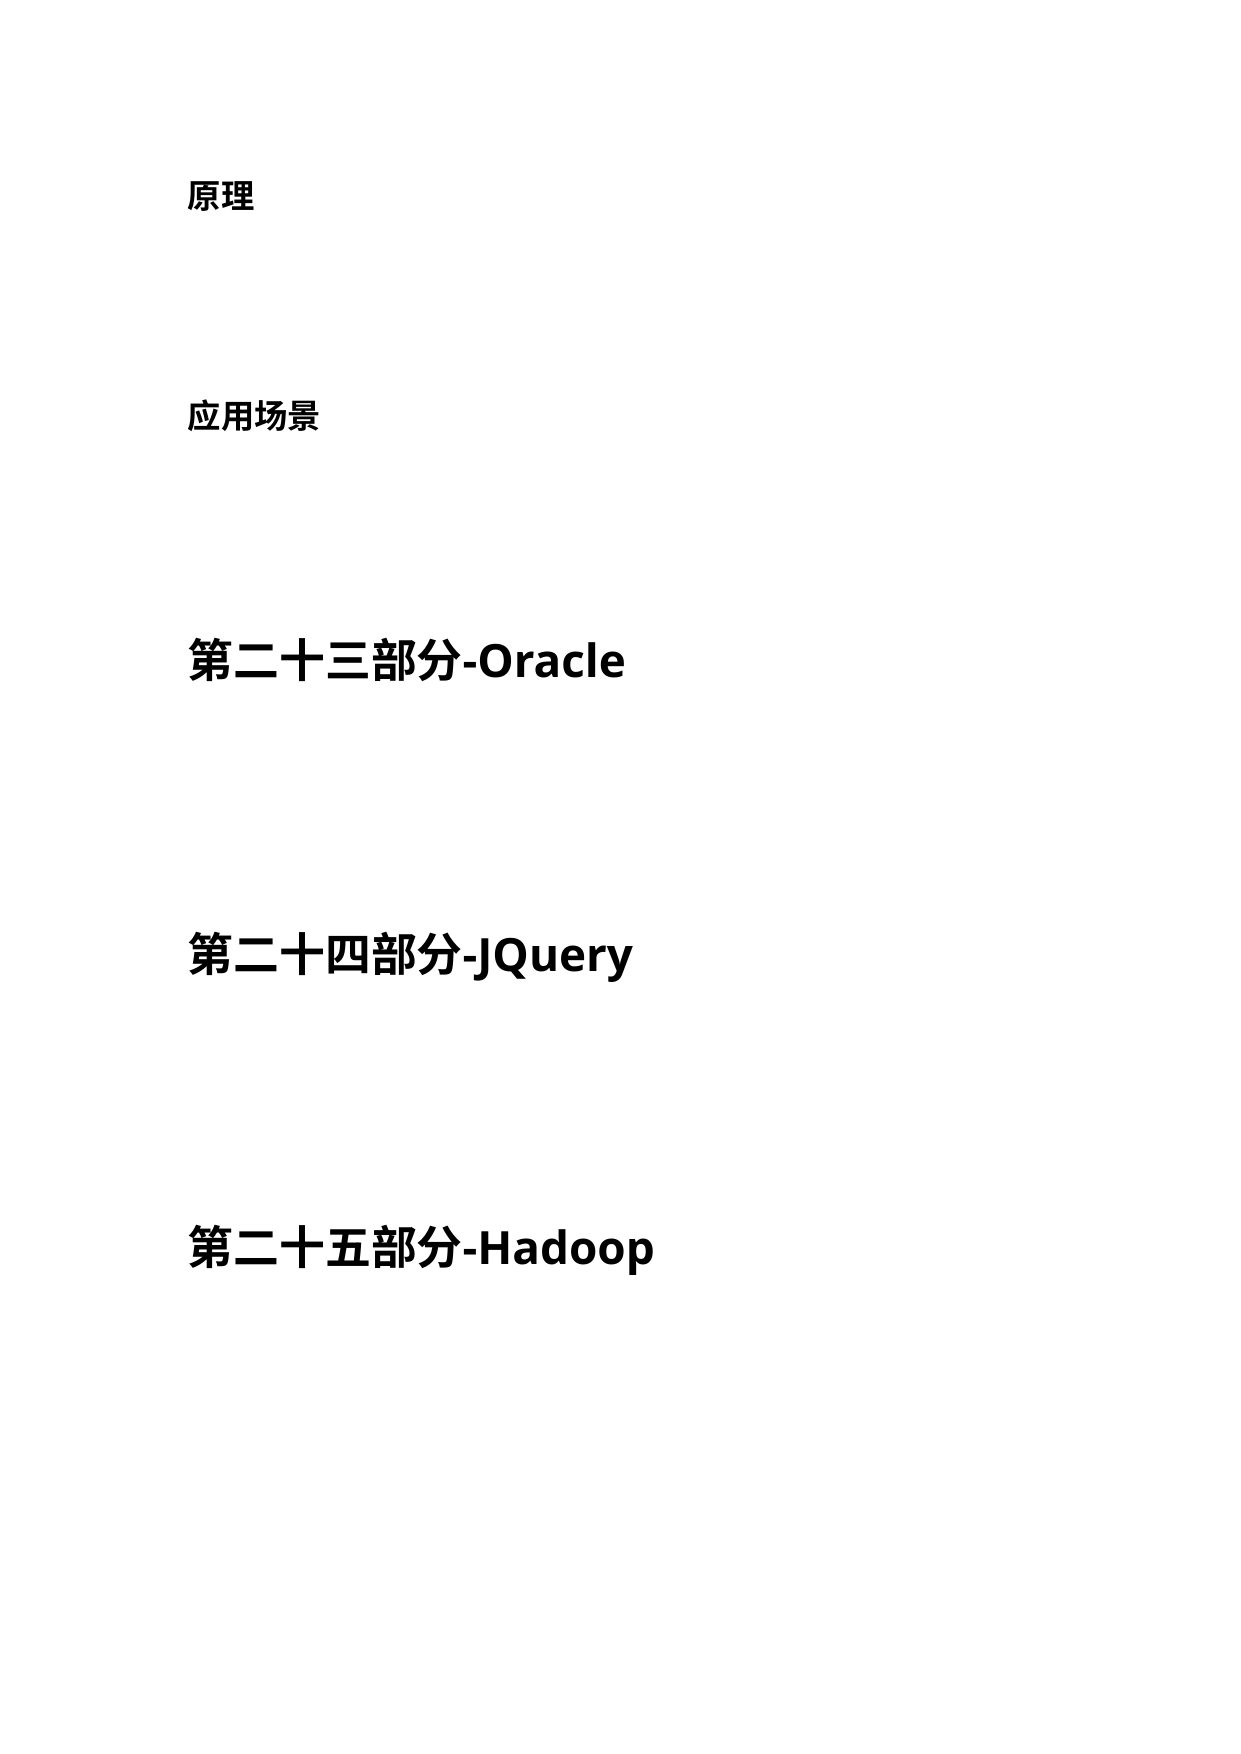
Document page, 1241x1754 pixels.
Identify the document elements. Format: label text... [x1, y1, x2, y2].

subtitle 应用场景 [187, 381, 1053, 446]
subtitle 原理 [187, 162, 1053, 227]
subtitle 第二十三部分-Oracle [187, 609, 1053, 706]
subtitle 第二十五部分-Hadoop [187, 1196, 1053, 1293]
subtitle 第二十四部分-JQuery [187, 902, 1053, 1000]
